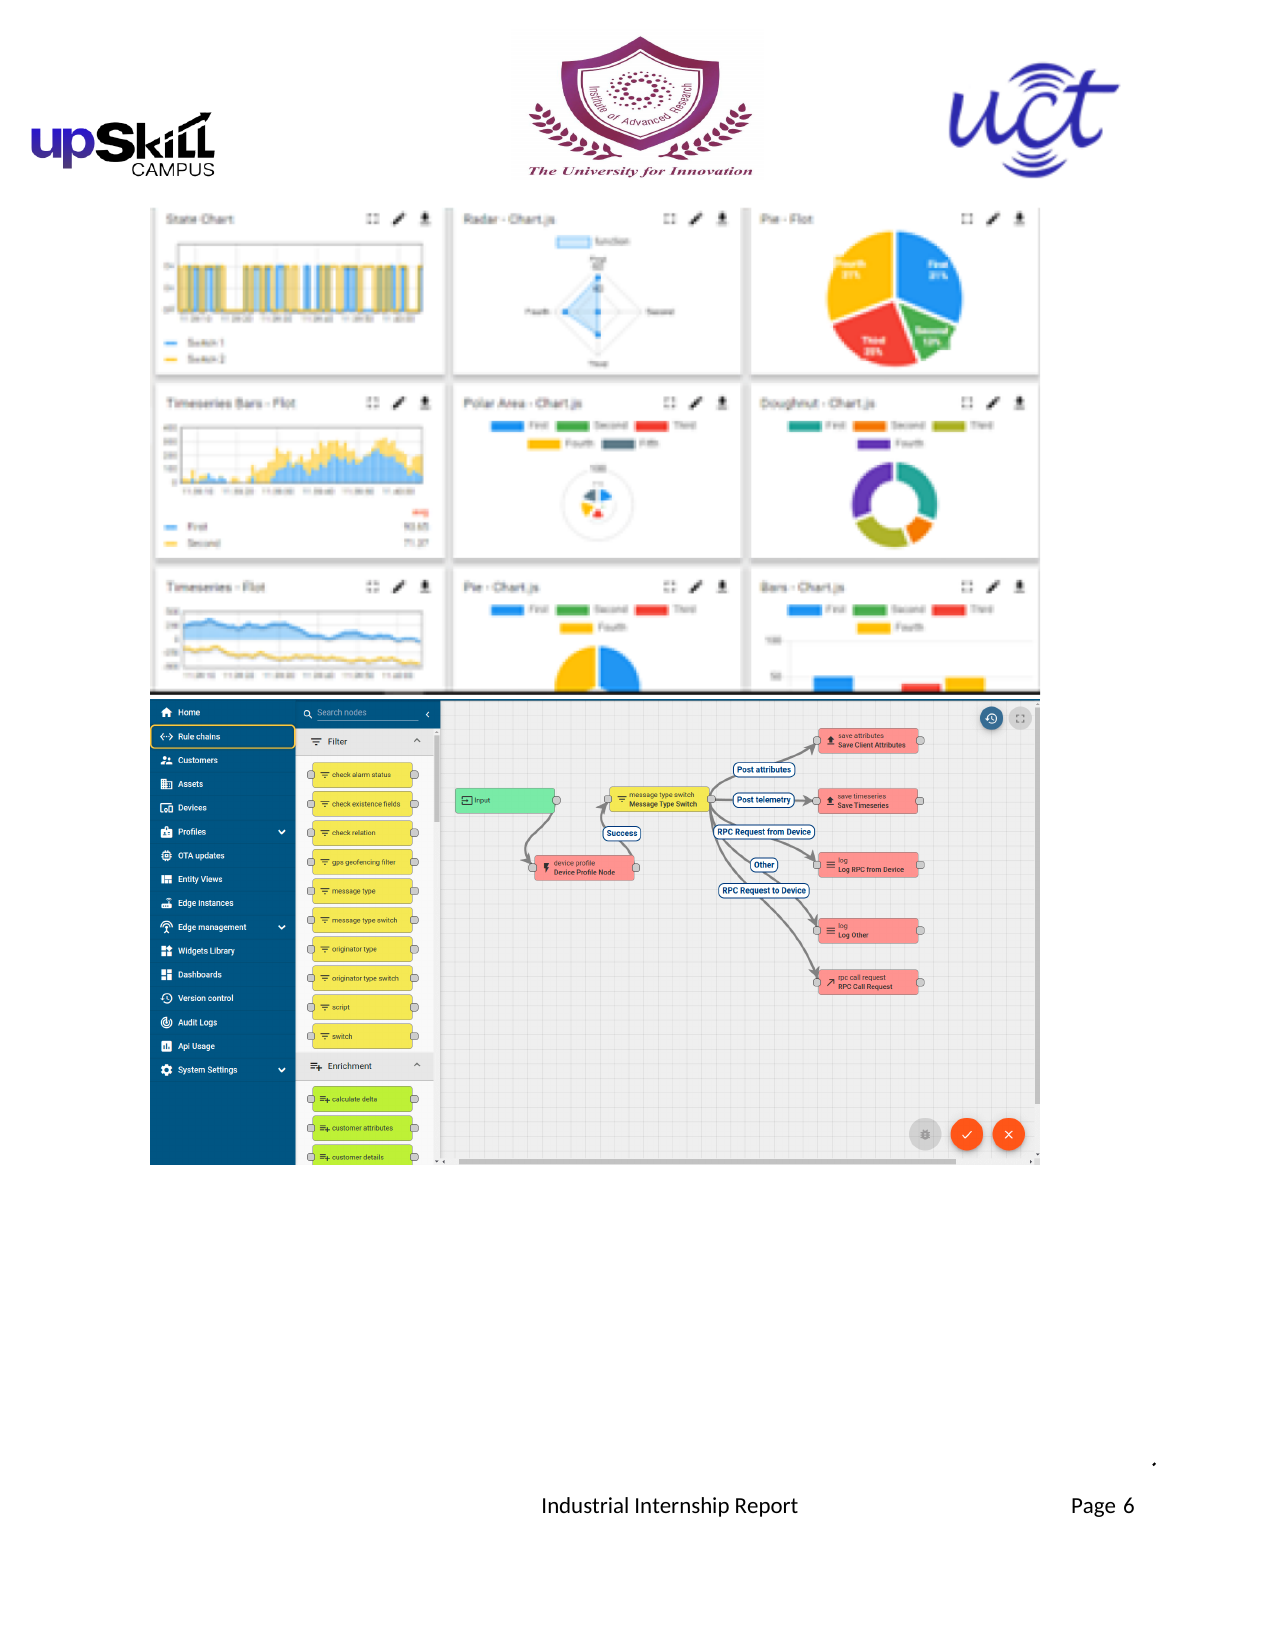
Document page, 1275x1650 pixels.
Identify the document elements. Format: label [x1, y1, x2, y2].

picture [150, 699, 1040, 1165]
picture [0, 100, 246, 180]
picture [155, 729, 291, 744]
picture [946, 54, 1125, 180]
picture [150, 207, 1041, 695]
picture [511, 28, 764, 180]
picture [150, 702, 295, 722]
